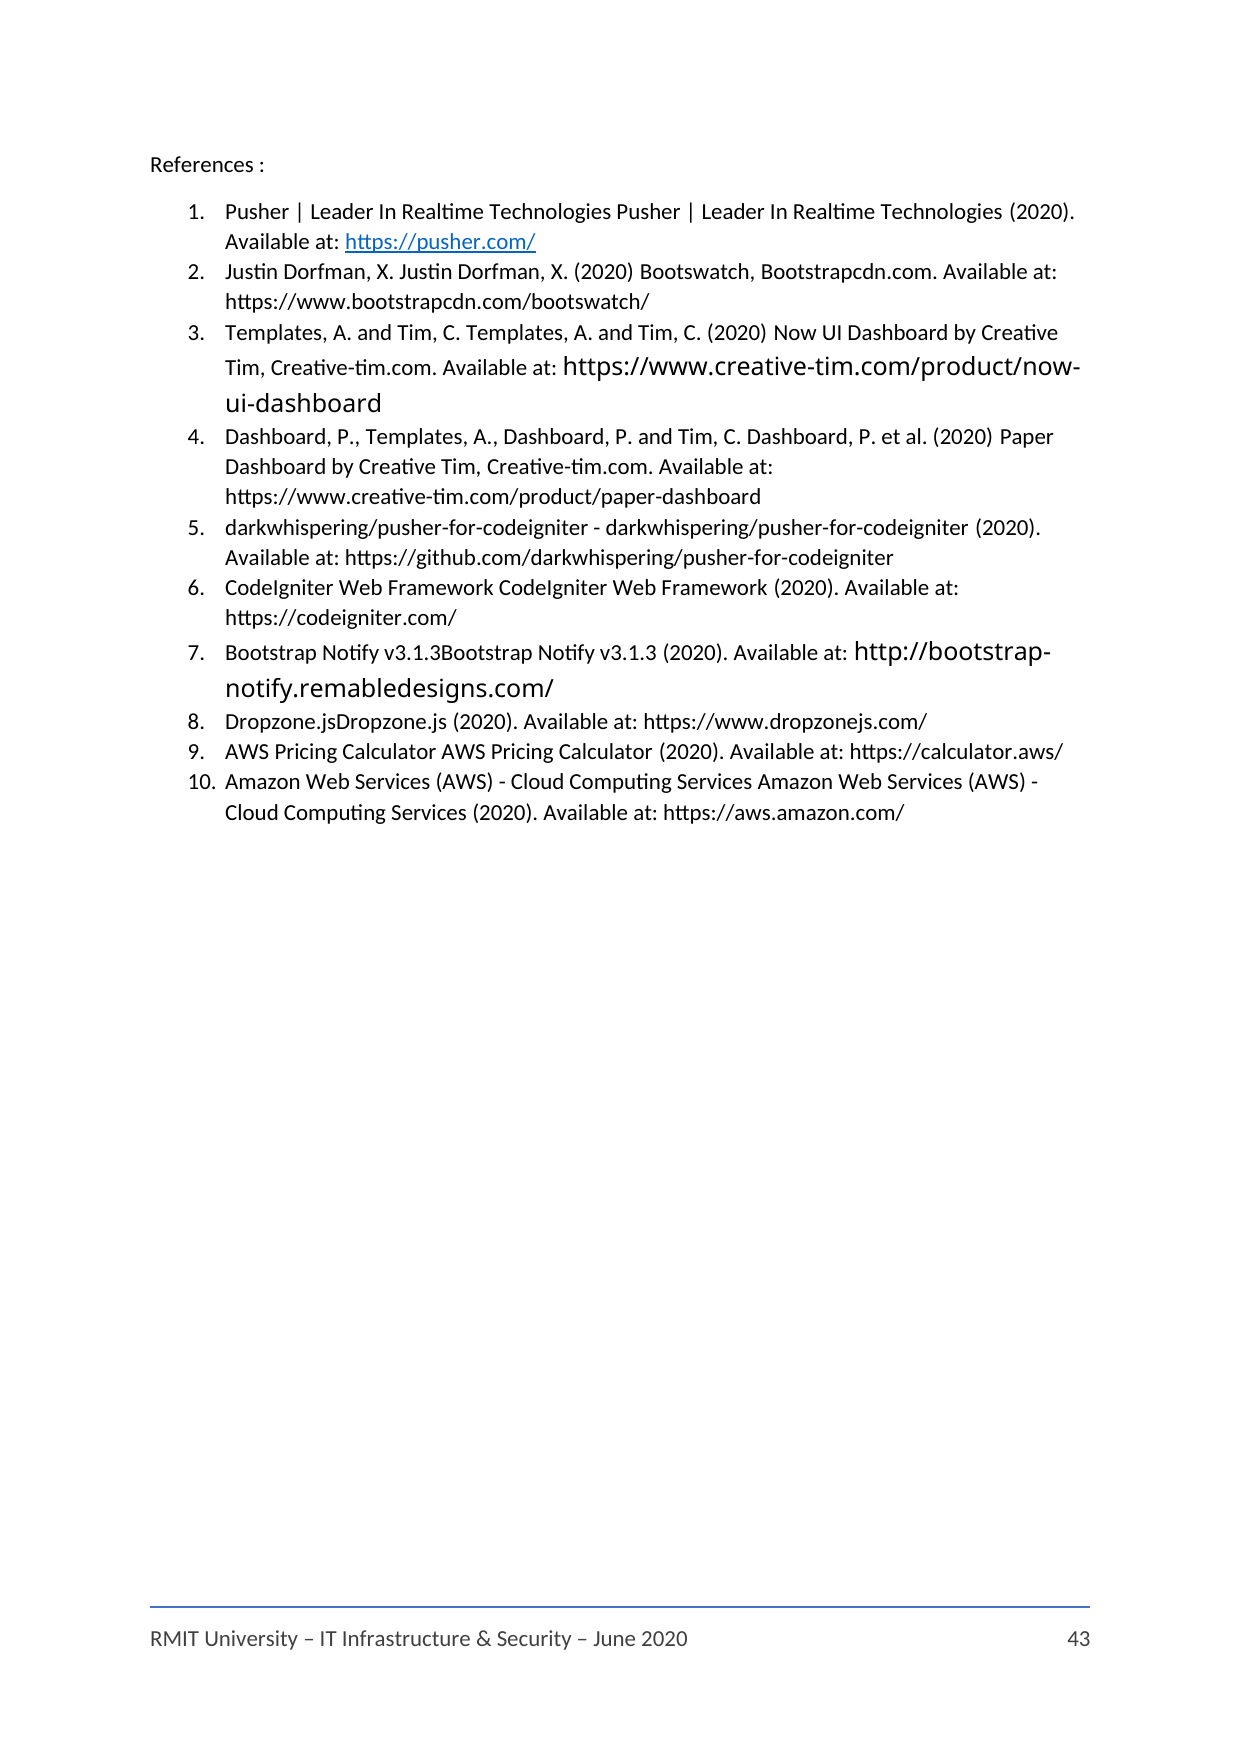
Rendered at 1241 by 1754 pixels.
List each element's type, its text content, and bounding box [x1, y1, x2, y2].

subtitle Justin Dorfman, X. Justin Dorfman, X. (2020) Bootswatch, Bootstrapcdn.com. Available at: https://www.bootstrapcdn.com/bootswatch/ [187, 257, 1090, 316]
subtitle CodeIgniter Web Framework CodeIgniter Web Framework (2020). Available at: https://codeigniter.com/ [187, 573, 1090, 631]
subtitle Bootstrap Notify v3.1.3Bootstrap Notify v3.1.3 (2020). Available at: http://bootstrap-notify.remabledesigns.com/ [187, 633, 1090, 704]
subtitle Dropzone.jsDropzone.js (2020). Available at: https://www.dropzonejs.com/ [187, 707, 1090, 735]
subtitle Pusher | Leader In Realtime Technologies Pusher | Leader In Realtime Technologies (2020). Available at: https://pusher.com/ [187, 197, 1090, 255]
subtitle darkwhispering/pusher-for-codeigniter - darkwhispering/pusher-for-codeigniter (2020). Available at: https://github.com/darkwhispering/pusher-for-codeigniter [187, 513, 1090, 571]
subtitle Dashboard, P., Templates, A., Dashboard, P. and Tim, C. Dashboard, P. et al. (2020) Paper Dashboard by Creative Tim, Creative-tim.com. Available at: https://www.creative-tim.com/product/paper-dashboard [187, 422, 1090, 510]
subtitle Amazon Web Services (AWS) - Cloud Computing Services Amazon Web Services (AWS) - Cloud Computing Services (2020). Available at: https://aws.amazon.com/ [187, 767, 1090, 826]
text References : [150, 150, 1090, 178]
subtitle Templates, A. and Tim, C. Templates, A. and Tim, C. (2020) Now UI Dashboard by Creative Tim, Creative-tim.com. Available at: https://www.creative-tim.com/product/now-ui-dashboard [187, 318, 1090, 419]
subtitle AWS Pricing Calculator AWS Pricing Calculator (2020). Available at: https://calculator.aws/ [187, 737, 1090, 765]
